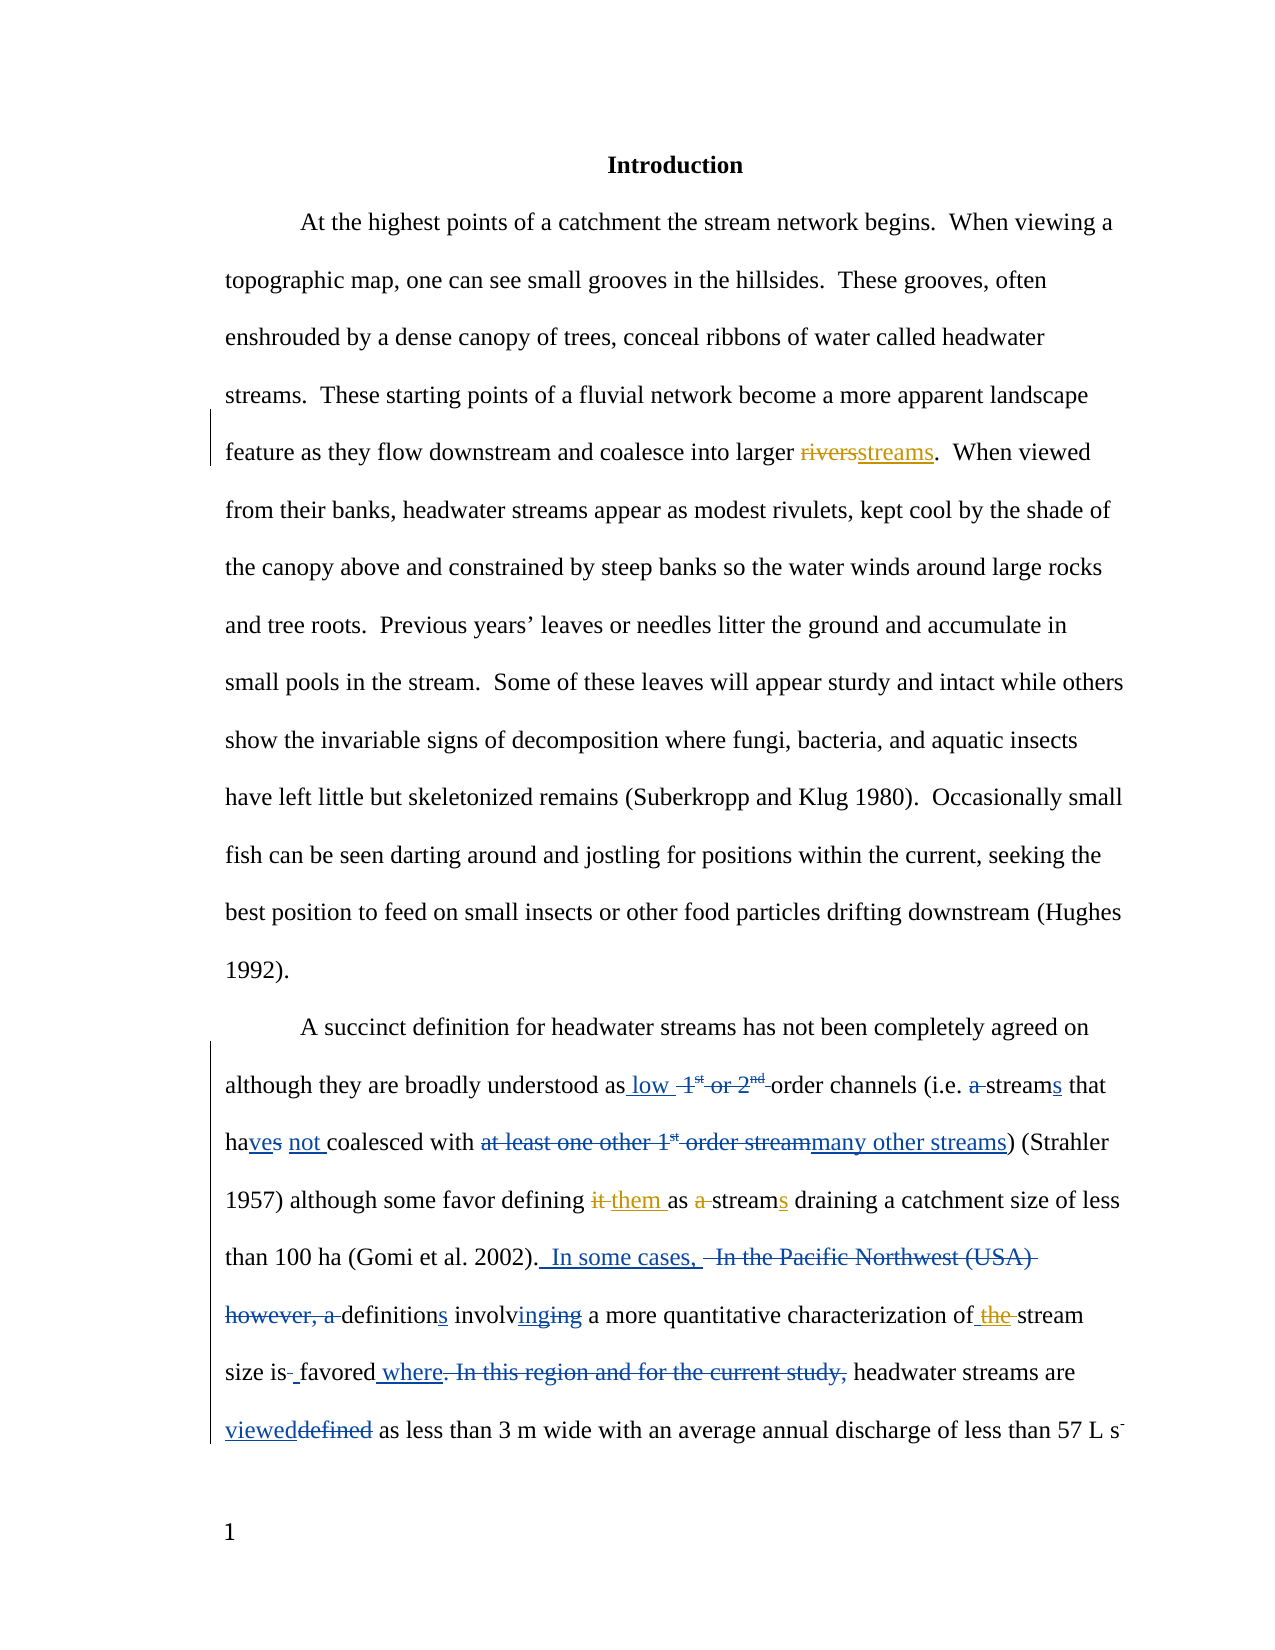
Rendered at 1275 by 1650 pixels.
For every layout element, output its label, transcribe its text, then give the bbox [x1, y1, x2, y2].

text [225, 1012, 1125, 1444]
text Introduction [225, 150, 1125, 179]
text At the highest points of a catchment the stream network begins. When viewing a topographic map, one can see small grooves in the hillsides. These grooves, often enshrouded by a dense canopy of trees, conceal ribbons of water called headwater streams. These starting points of a fluvial network become a more apparent landscape feature as they flow downstream and coalesce into larger . When viewed from their banks, headwater streams appear as modest rivulets, kept cool by the shade of the canopy above and constrained by steep banks so the water winds around large rocks and tree roots. Previous years’ leaves or needles litter the ground and accumulate in small pools in the stream. Some of these leaves will appear sturdy and intact while others show the invariable signs of decomposition where fungi, bacteria, and aquatic insects have left little but skeletonized remains (Suberkropp and Klug 1980). Occasionally small fish can be seen darting around and jostling for positions within the current, seeking the best position to feed on small insects or other food particles drifting downstream (Hughes 1992). [225, 207, 1125, 984]
